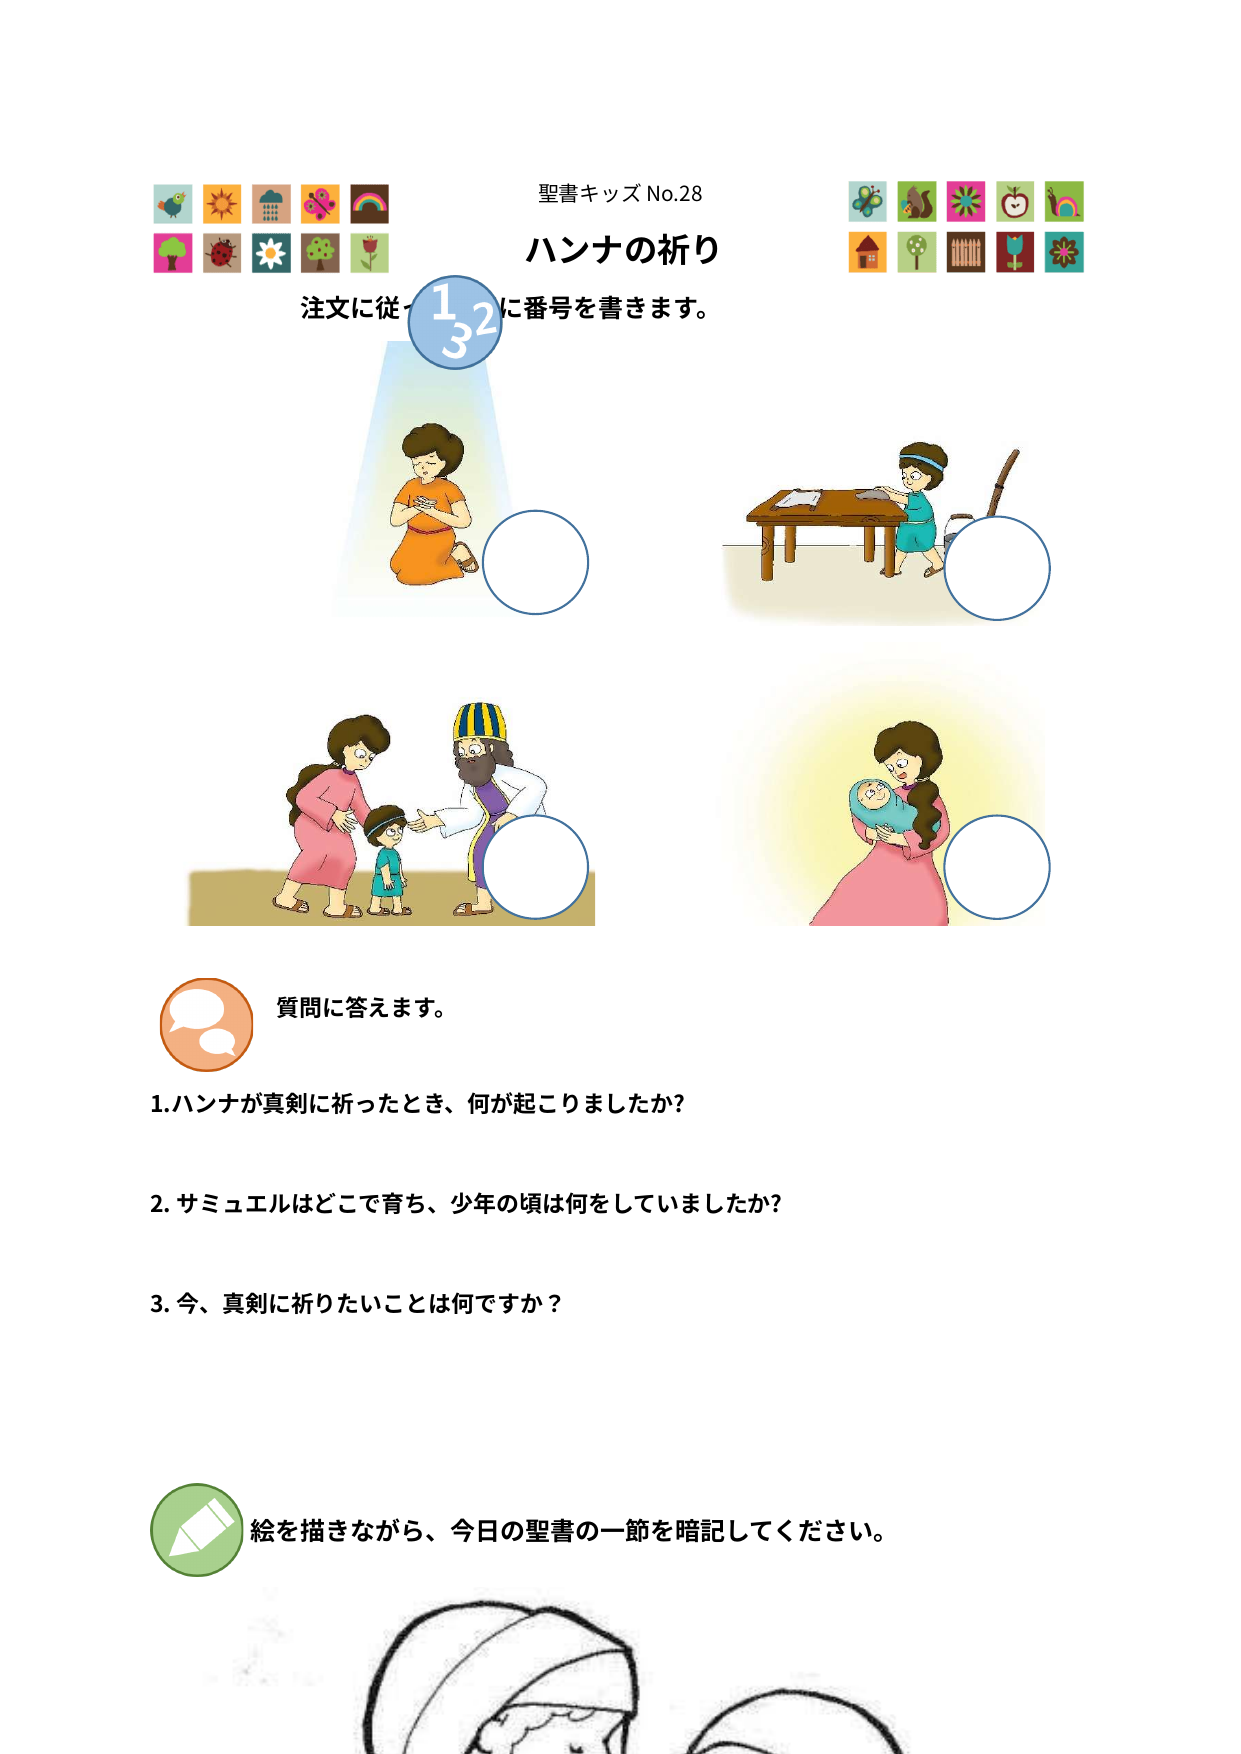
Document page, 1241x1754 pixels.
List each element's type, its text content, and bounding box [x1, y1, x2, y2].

text 2. サミュエルはどこで育ち、少年の頃は何をしていましたか? [150, 1186, 1090, 1219]
picture [600, 642, 1046, 926]
picture [843, 179, 1085, 277]
text 注文に従って写真に番号を書きます。 [150, 289, 396, 325]
picture [600, 342, 1046, 626]
text ハンナの祈り [396, 224, 843, 272]
picture [150, 642, 596, 926]
text 聖書キッズNo.28 [150, 177, 1090, 207]
picture [150, 1483, 244, 1577]
picture [188, 1587, 1045, 1754]
text 1.ハンナが真剣に祈ったとき、何が起こりましたか? [150, 1086, 1090, 1119]
text 絵を描きながら、今日の聖書の一節を暗記してください。 [244, 1511, 1090, 1547]
text 質問に答えます。 [254, 989, 1090, 1023]
text 3. 今、真剣に祈りたいことは何ですか？ [150, 1286, 1090, 1319]
text 注文に従って写真に番号を書きます。 [533, 289, 1090, 325]
picture [159, 978, 254, 1072]
picture [150, 183, 596, 626]
